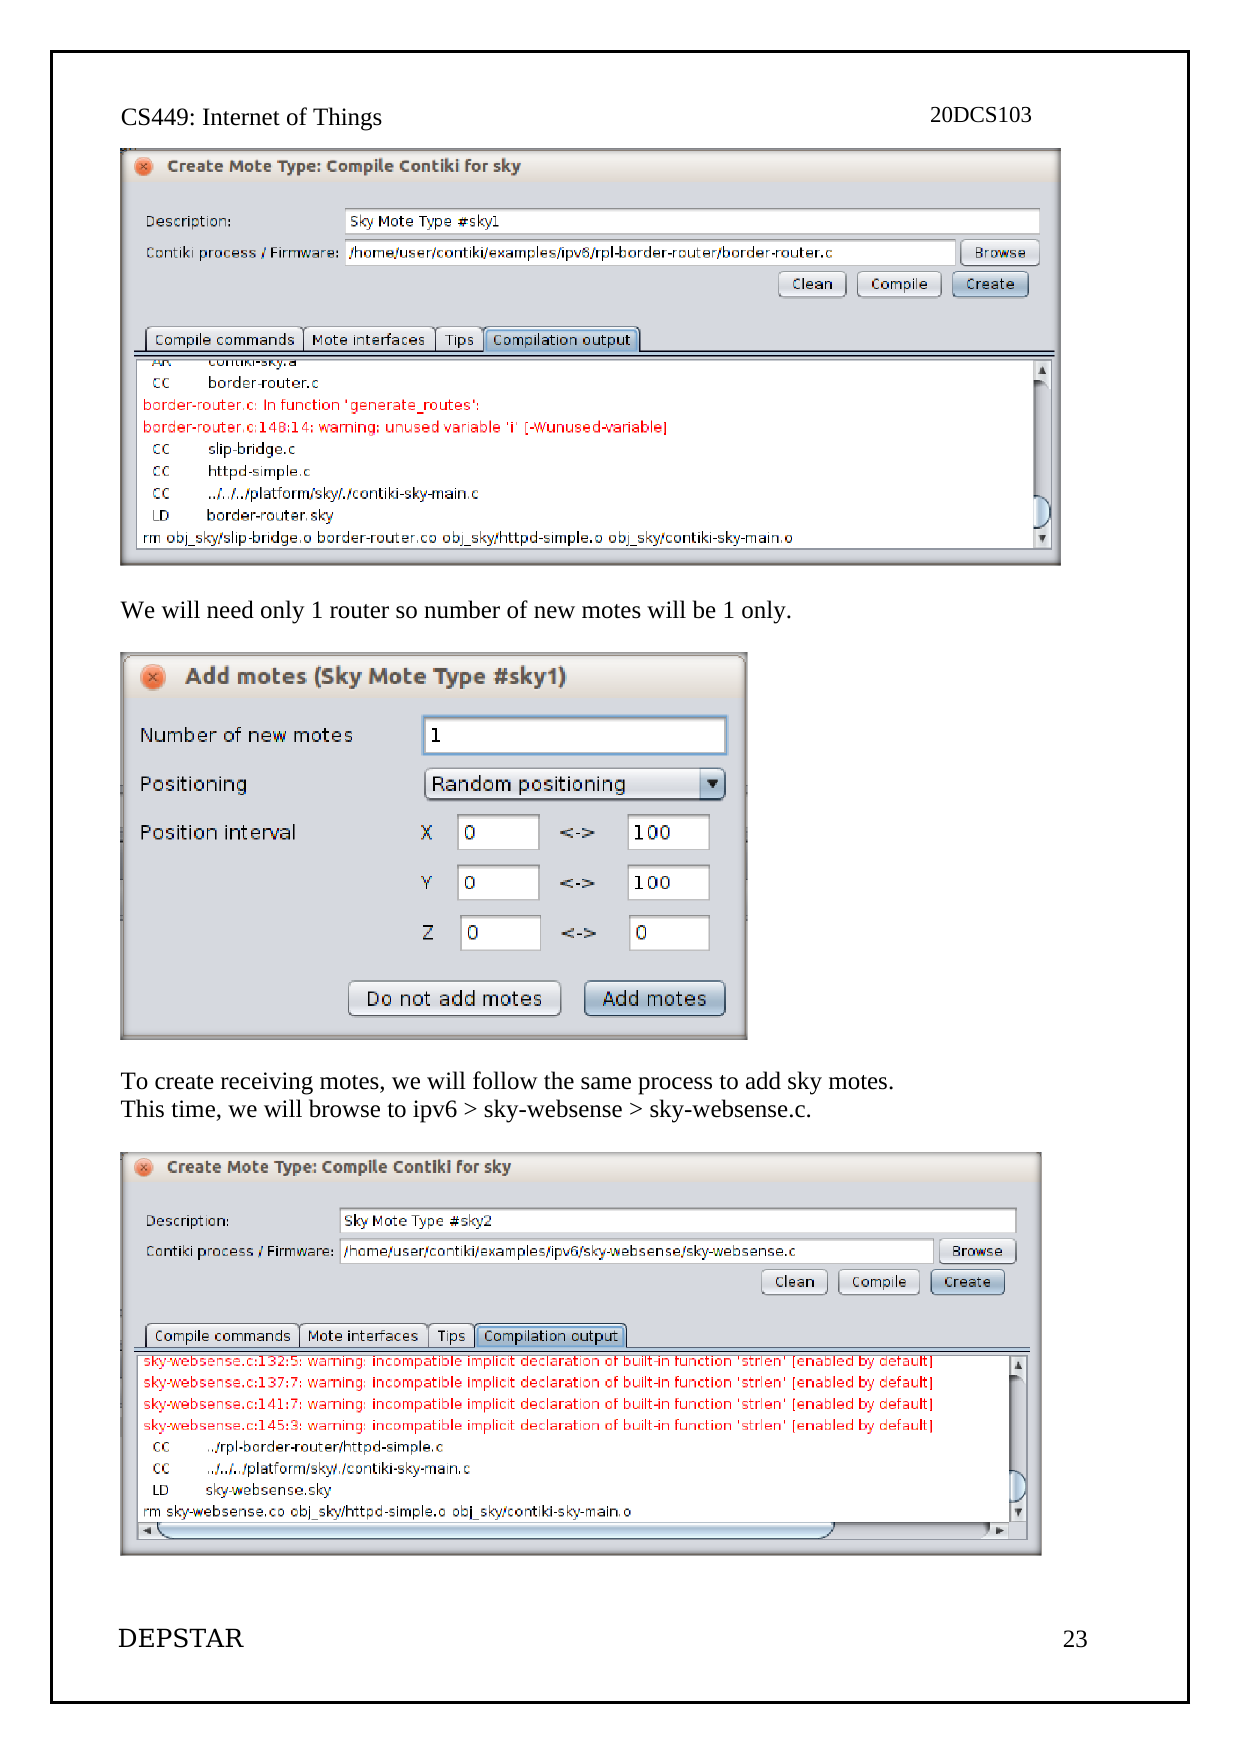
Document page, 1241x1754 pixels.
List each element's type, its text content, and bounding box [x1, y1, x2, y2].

text To create receiving motes, we will follow the same process to add sky motes. This time, we will browse to ipv6 > sky-websense > sky-websense.c. [120, 1066, 896, 1123]
picture [120, 652, 748, 1040]
text We will need only 1 router so number of new motes will be 1 only. [120, 595, 1134, 624]
picture [120, 1152, 1042, 1556]
picture [120, 148, 1061, 566]
